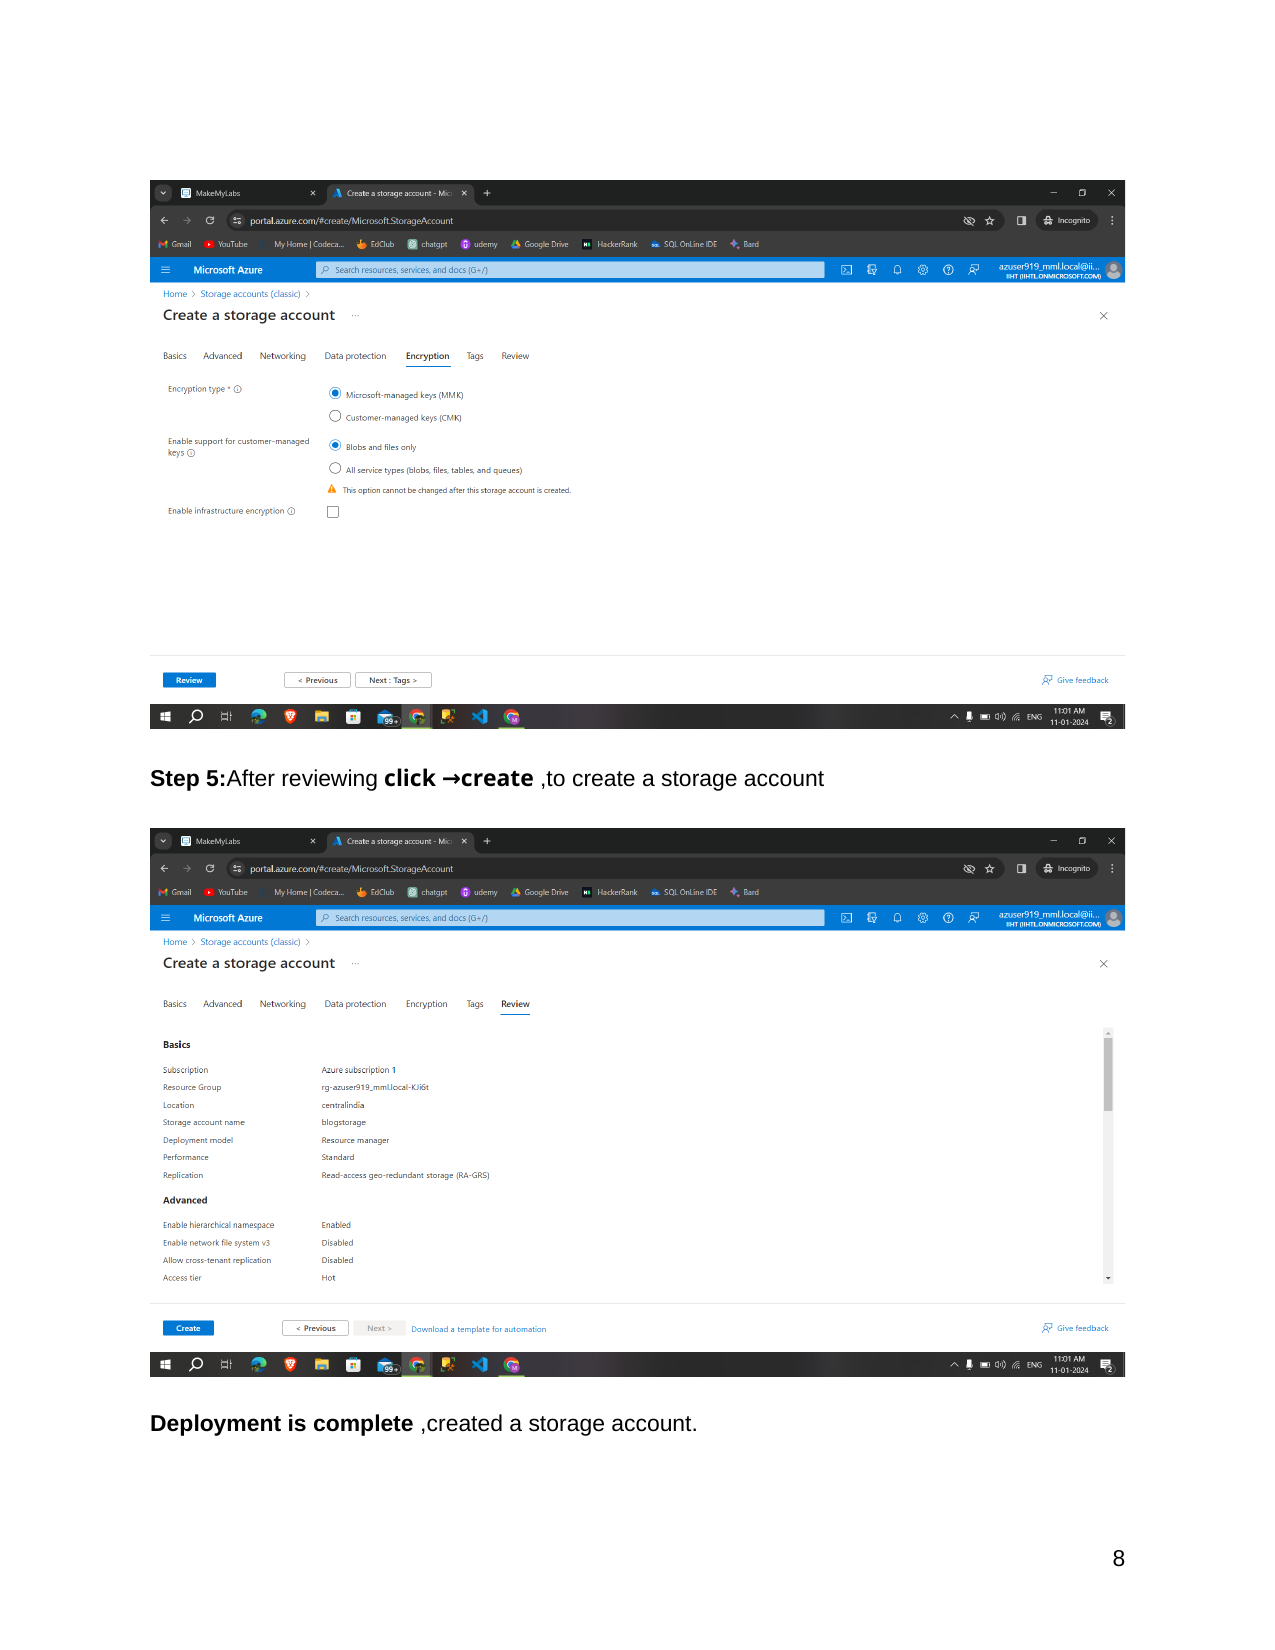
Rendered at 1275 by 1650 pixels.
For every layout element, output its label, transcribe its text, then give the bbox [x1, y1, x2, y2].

text Step 5:After reviewing click →create ,to create a storage account [150, 762, 1125, 793]
text Deployment is complete ,created a storage account. [150, 1410, 1125, 1437]
picture [150, 828, 1125, 1377]
picture [150, 180, 1125, 729]
